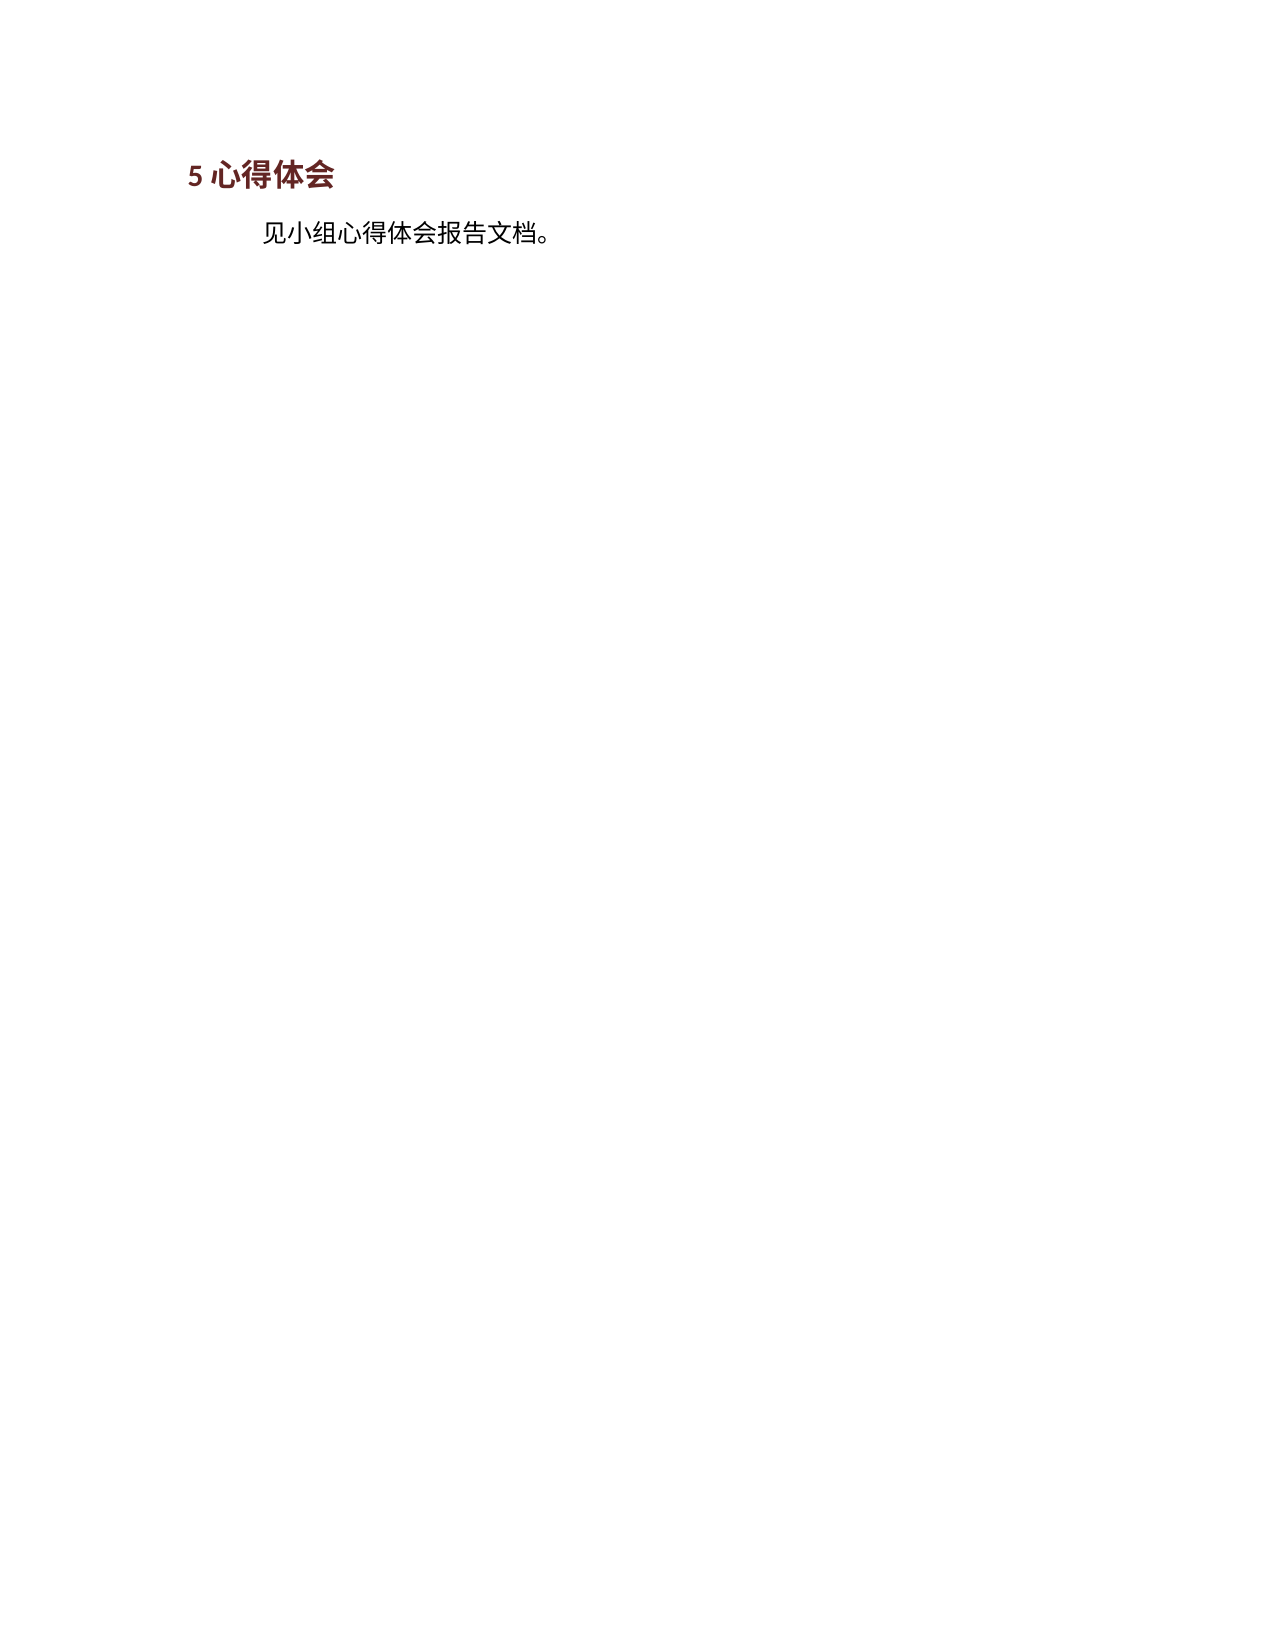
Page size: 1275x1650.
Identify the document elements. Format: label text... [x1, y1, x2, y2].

text 见小组心得体会报告文档。 [187, 214, 1087, 250]
subtitle 5 心得体会 [187, 150, 1087, 195]
